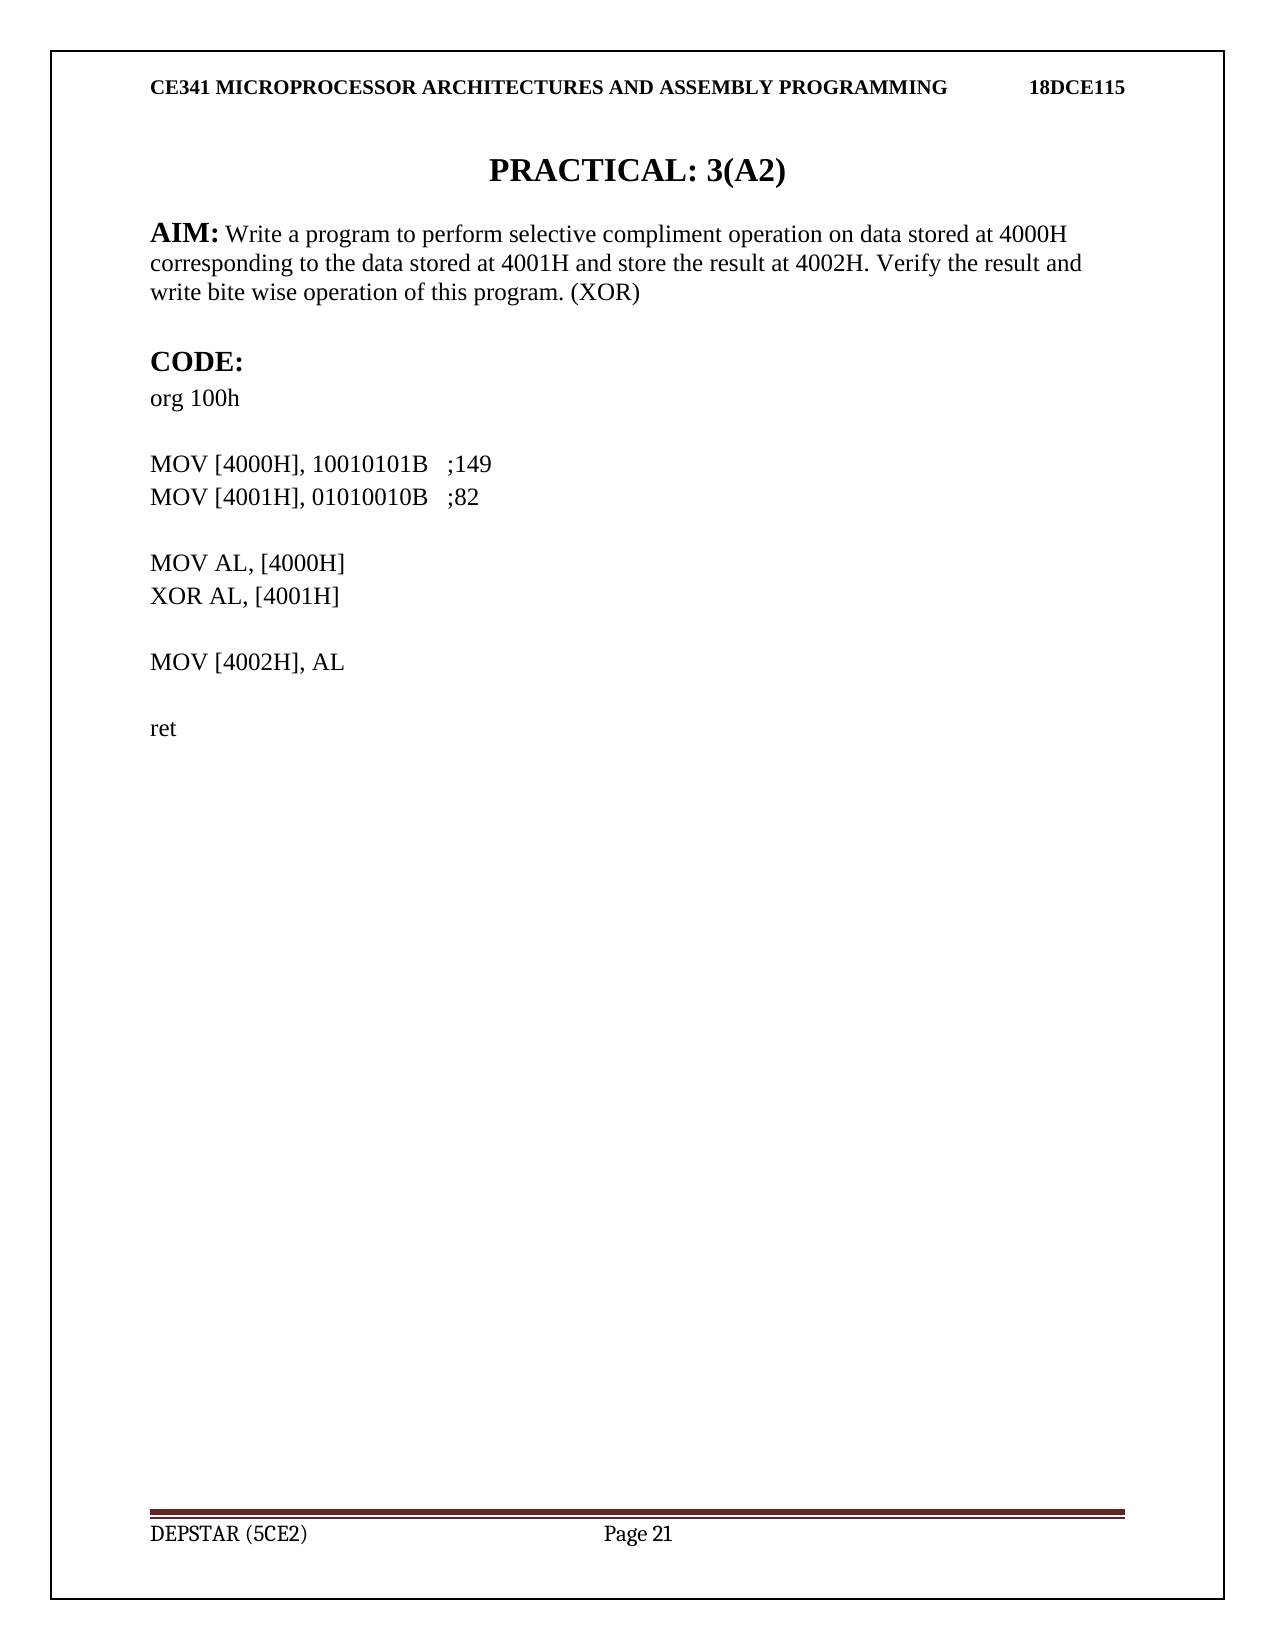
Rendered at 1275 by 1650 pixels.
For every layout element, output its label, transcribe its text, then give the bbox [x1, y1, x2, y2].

text MOV AL, [4000H] [150, 548, 1125, 577]
text ret [150, 713, 1125, 742]
text MOV [4002H], AL [150, 647, 1125, 676]
text MOV [4000H], 10010101B ;149 [150, 449, 1125, 478]
text org 100h [150, 383, 1125, 412]
text AIM: Write a program to perform selective compliment operation on data stored at 4000H corresponding to the data stored at 4001H and store the result at 4002H. Verify the result and write bite wise operation of this program. (XOR) [150, 215, 1125, 306]
text CODE: [150, 344, 1125, 378]
text MOV [4001H], 01010010B ;82 [150, 482, 1125, 511]
text PRACTICAL: 3(A2) [150, 150, 1125, 188]
text XOR AL, [4001H] [150, 581, 1125, 610]
